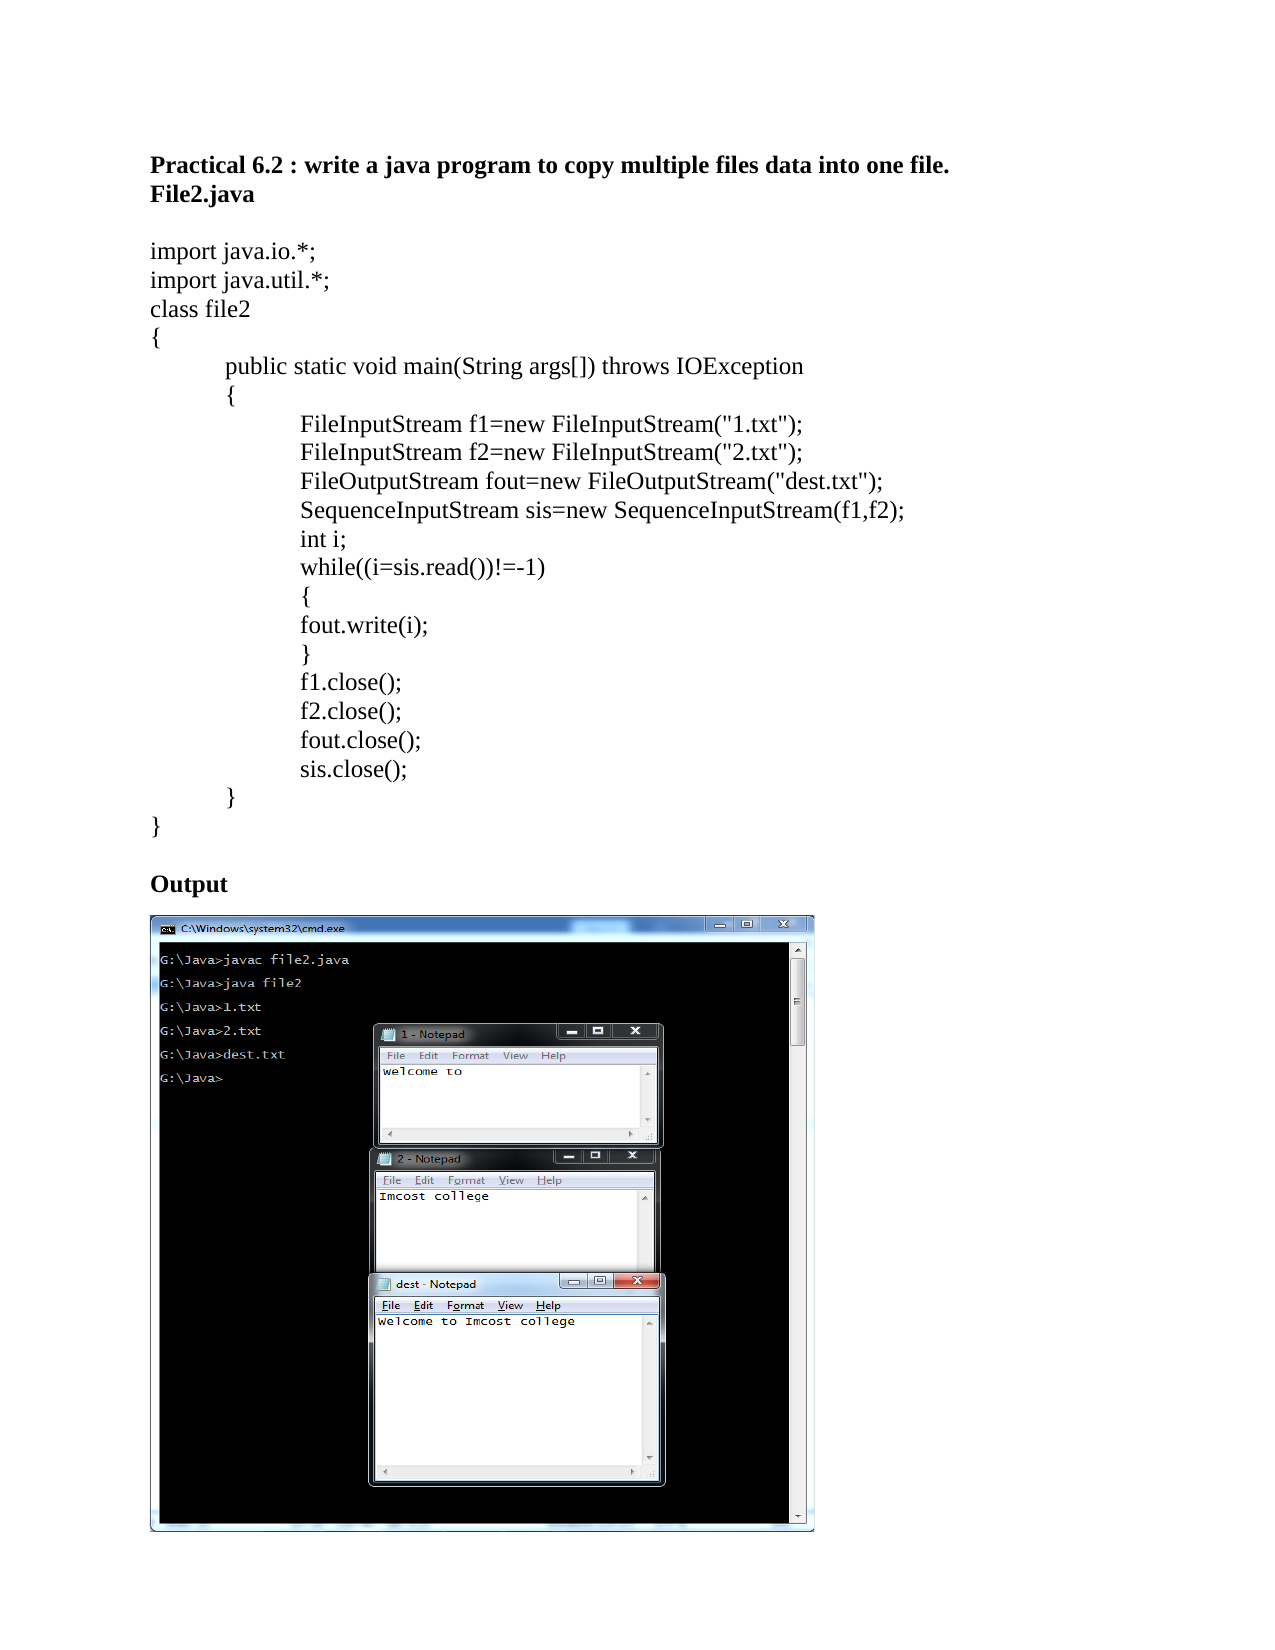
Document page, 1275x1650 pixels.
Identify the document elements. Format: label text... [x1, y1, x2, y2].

picture [149, 915, 815, 1532]
text class file2 [150, 294, 1125, 322]
text Output [150, 869, 1125, 897]
text } [150, 782, 1125, 811]
text public static void main(String args[]) throws IOException [150, 351, 1125, 380]
text fout.close(); [150, 725, 1125, 754]
text { [150, 322, 1125, 351]
text } [150, 811, 1125, 840]
text SequenceInputStream sis=new SequenceInputStream(f1,f2); [150, 495, 1125, 524]
text while((i=sis.read())!=-1) [150, 552, 1125, 581]
text File2.java [150, 179, 1125, 207]
text f1.close(); [150, 667, 1125, 696]
text FileInputStream f2=new FileInputStream("2.txt"); [150, 437, 1125, 466]
text } [150, 639, 1125, 667]
text { [150, 581, 1125, 610]
text Practical 6.2 : write a java program to copy multiple files data into one file. [150, 150, 1125, 179]
text int i; [150, 524, 1125, 552]
text fout.write(i); [150, 610, 1125, 639]
text FileOutputStream fout=new FileOutputStream("dest.txt"); [150, 466, 1125, 495]
text f2.close(); [150, 696, 1125, 725]
text import java.io.*; [150, 236, 1125, 265]
text FileInputStream f1=new FileInputStream("1.txt"); [150, 409, 1125, 437]
text sis.close(); [150, 754, 1125, 782]
text import java.util.*; [150, 265, 1125, 294]
text { [150, 380, 1125, 409]
